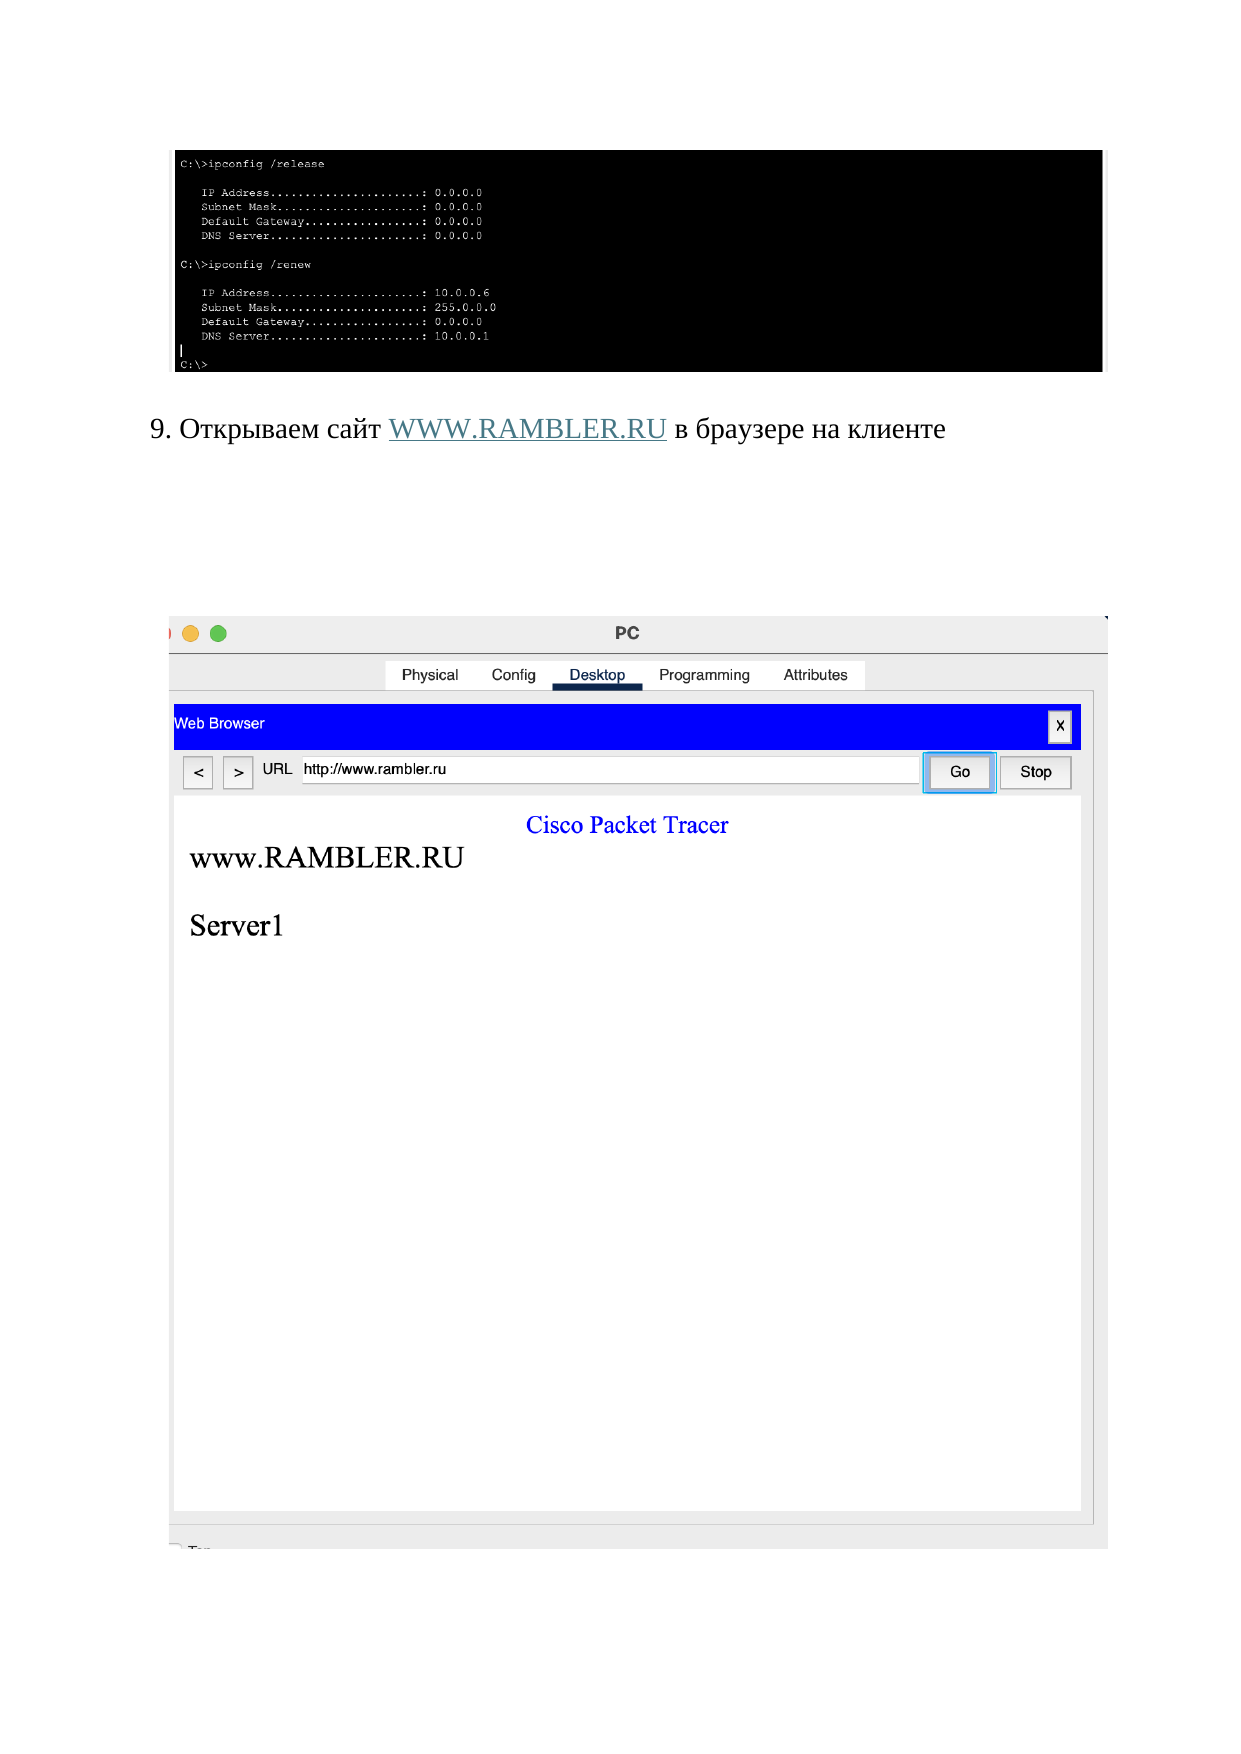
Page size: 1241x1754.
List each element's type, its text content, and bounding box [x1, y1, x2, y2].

picture [168, 616, 1108, 1549]
text 9. Открываем сайт WWW.RAMBLER.RU в браузере на клиенте [150, 411, 1090, 444]
picture [168, 150, 1108, 372]
